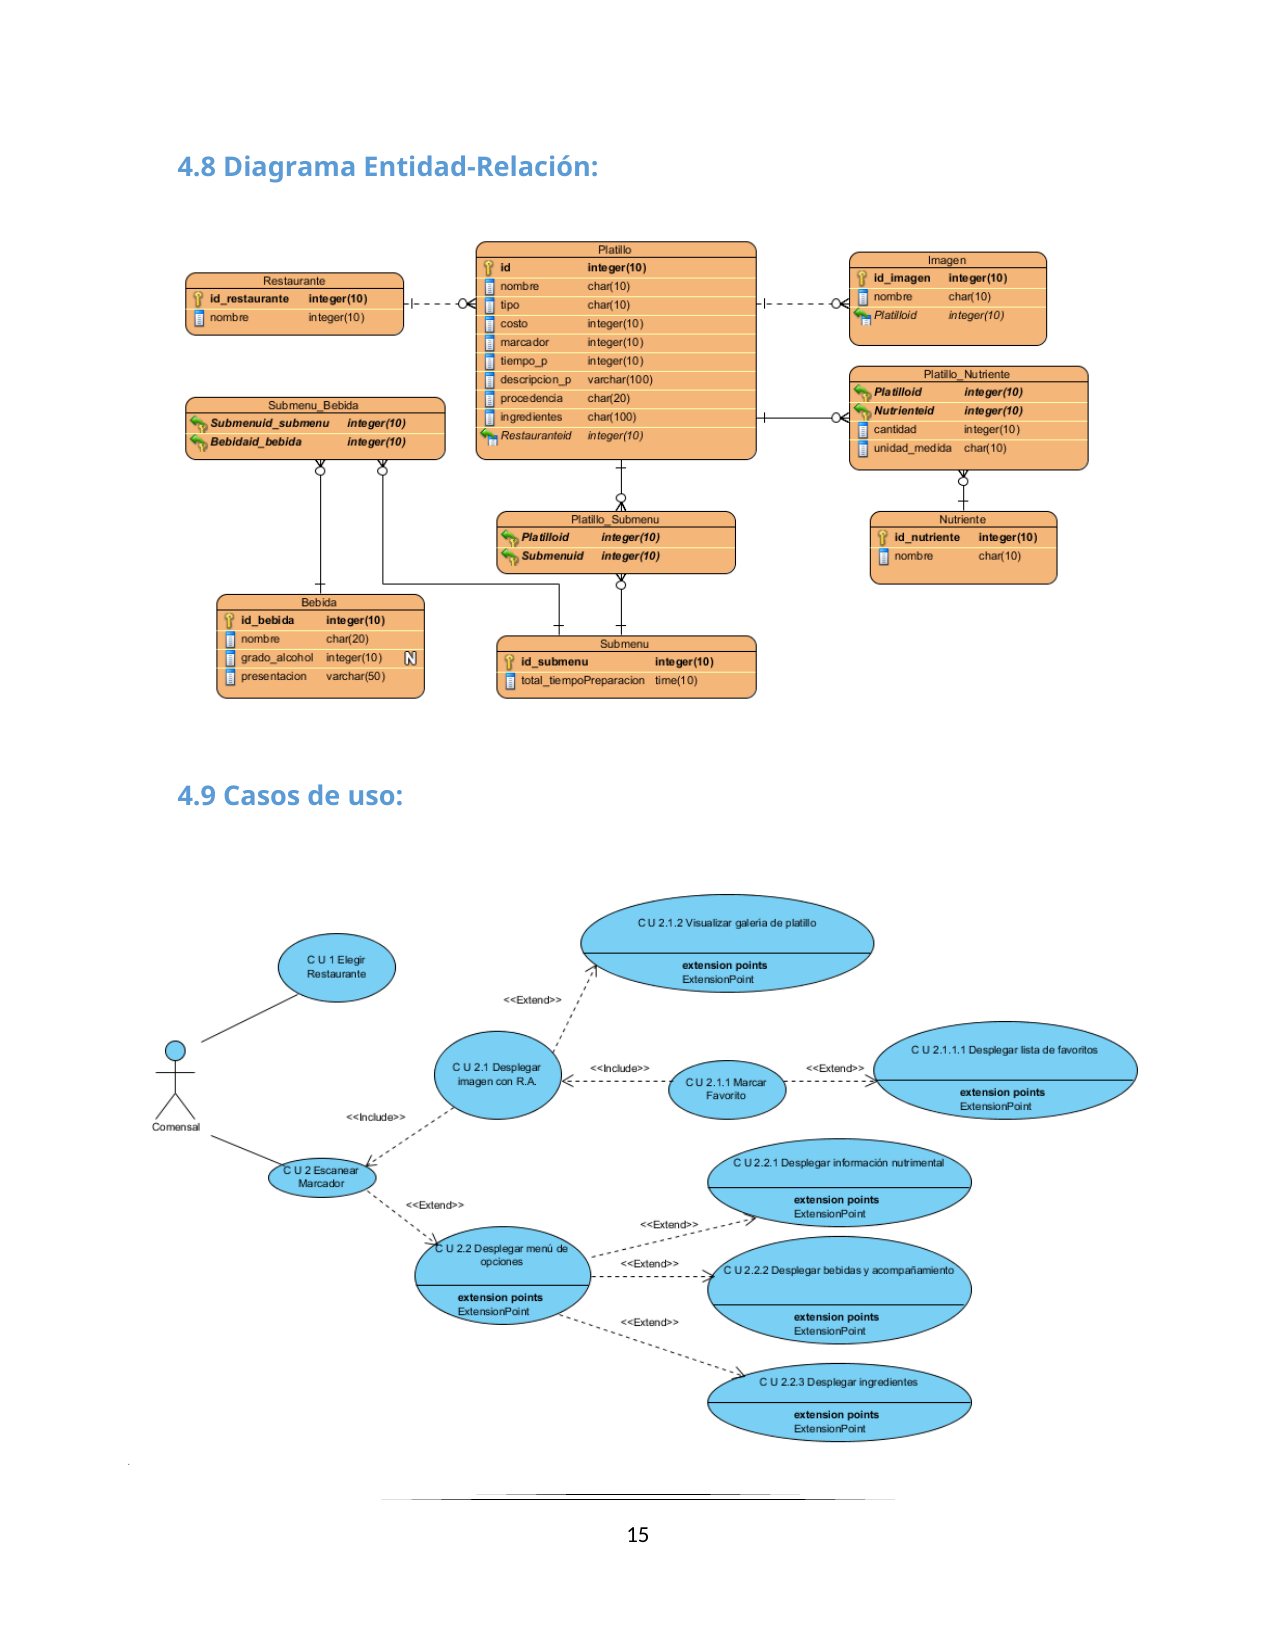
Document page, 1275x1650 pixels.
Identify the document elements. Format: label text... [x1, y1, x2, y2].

picture [126, 868, 1151, 1465]
subtitle 4.8 Diagrama Entidad-Relación: [177, 148, 1098, 184]
picture [177, 234, 1098, 707]
subtitle 4.9 Casos de uso: [177, 777, 1098, 814]
